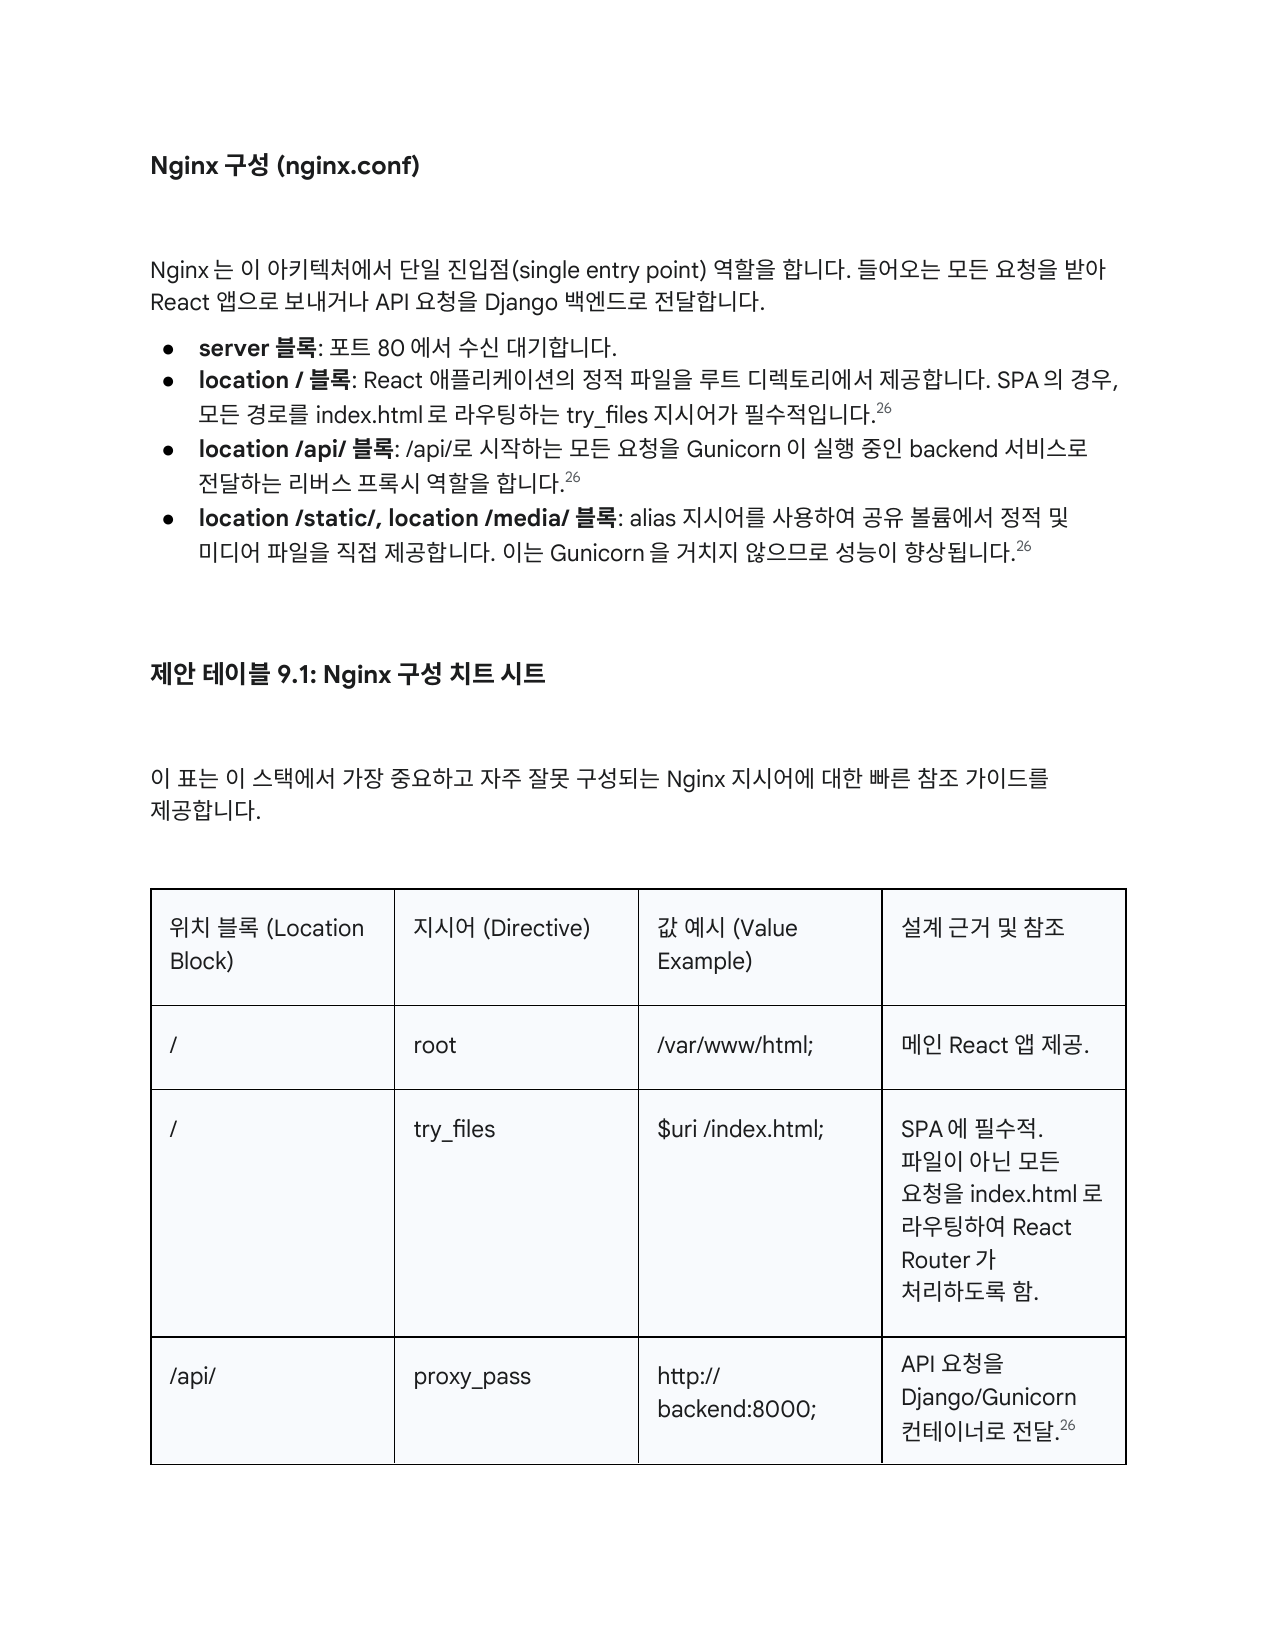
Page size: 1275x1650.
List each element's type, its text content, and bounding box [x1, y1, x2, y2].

table_header 지시어 (Directive) [395, 890, 638, 1004]
subtitle Nginx 구성 (nginx.conf) [150, 150, 1125, 181]
text Nginx는 이 아키텍처에서 단일 진입점(single entry point) 역할을 합니다. 들어오는 모든 요청을 받아 React 앱으로 보내거나 API 요청을 Django 백엔드로 전달합니다. [150, 256, 1125, 317]
table_cell root [395, 1006, 638, 1088]
subtitle 제안 테이블 9.1: Nginx 구성 치트 시트 [150, 659, 1125, 690]
list location / 블록: React 애플리케이션의 정적 파일을 루트 디렉토리에서 제공합니다. SPA의 경우, 모든 경로를 index.html로 라우팅하는 try_files 지시어가 필수적입니다.26 [161, 367, 1125, 431]
table_cell 메인 React 앱 제공. [883, 1006, 1125, 1088]
table_cell $uri /index.html; [639, 1090, 881, 1336]
table_cell API 요청을 Django/Gunicorn 컨테이너로 전달.26 [883, 1338, 1125, 1463]
table_cell / [152, 1006, 394, 1088]
table_header 위치 블록 (Location Block) [152, 890, 394, 1004]
table_cell proxy_pass [395, 1338, 638, 1463]
table_cell /var/www/html; [639, 1006, 881, 1088]
list server 블록: 포트 80에서 수신 대기합니다. [161, 334, 1125, 363]
table_cell /api/ [152, 1338, 394, 1463]
table_header 설계 근거 및 참조 [883, 890, 1125, 1004]
table_cell SPA에 필수적. 파일이 아닌 모든 요청을 index.html로 라우팅하여 React Router가 처리하도록 함. [883, 1090, 1125, 1336]
table_cell / [152, 1090, 394, 1336]
list location /static/, location /media/ 블록: alias 지시어를 사용하여 공유 볼륨에서 정적 및 미디어 파일을 직접 제공합니다. 이는 Gunicorn을 거치지 않으므로 성능이 향상됩니다.26 [161, 504, 1125, 569]
list location /api/ 블록: /api/로 시작하는 모든 요청을 Gunicorn이 실행 중인 backend 서비스로 전달하는 리버스 프록시 역할을 합니다.26 [161, 435, 1125, 500]
text 이 표는 이 스택에서 가장 중요하고 자주 잘못 구성되는 Nginx 지시어에 대한 빠른 참조 가이드를 제공합니다. [150, 765, 1125, 826]
table_cell http://backend:8000; [639, 1338, 881, 1463]
table_cell try_files [395, 1090, 638, 1336]
table_header 값 예시 (Value Example) [639, 890, 881, 1004]
